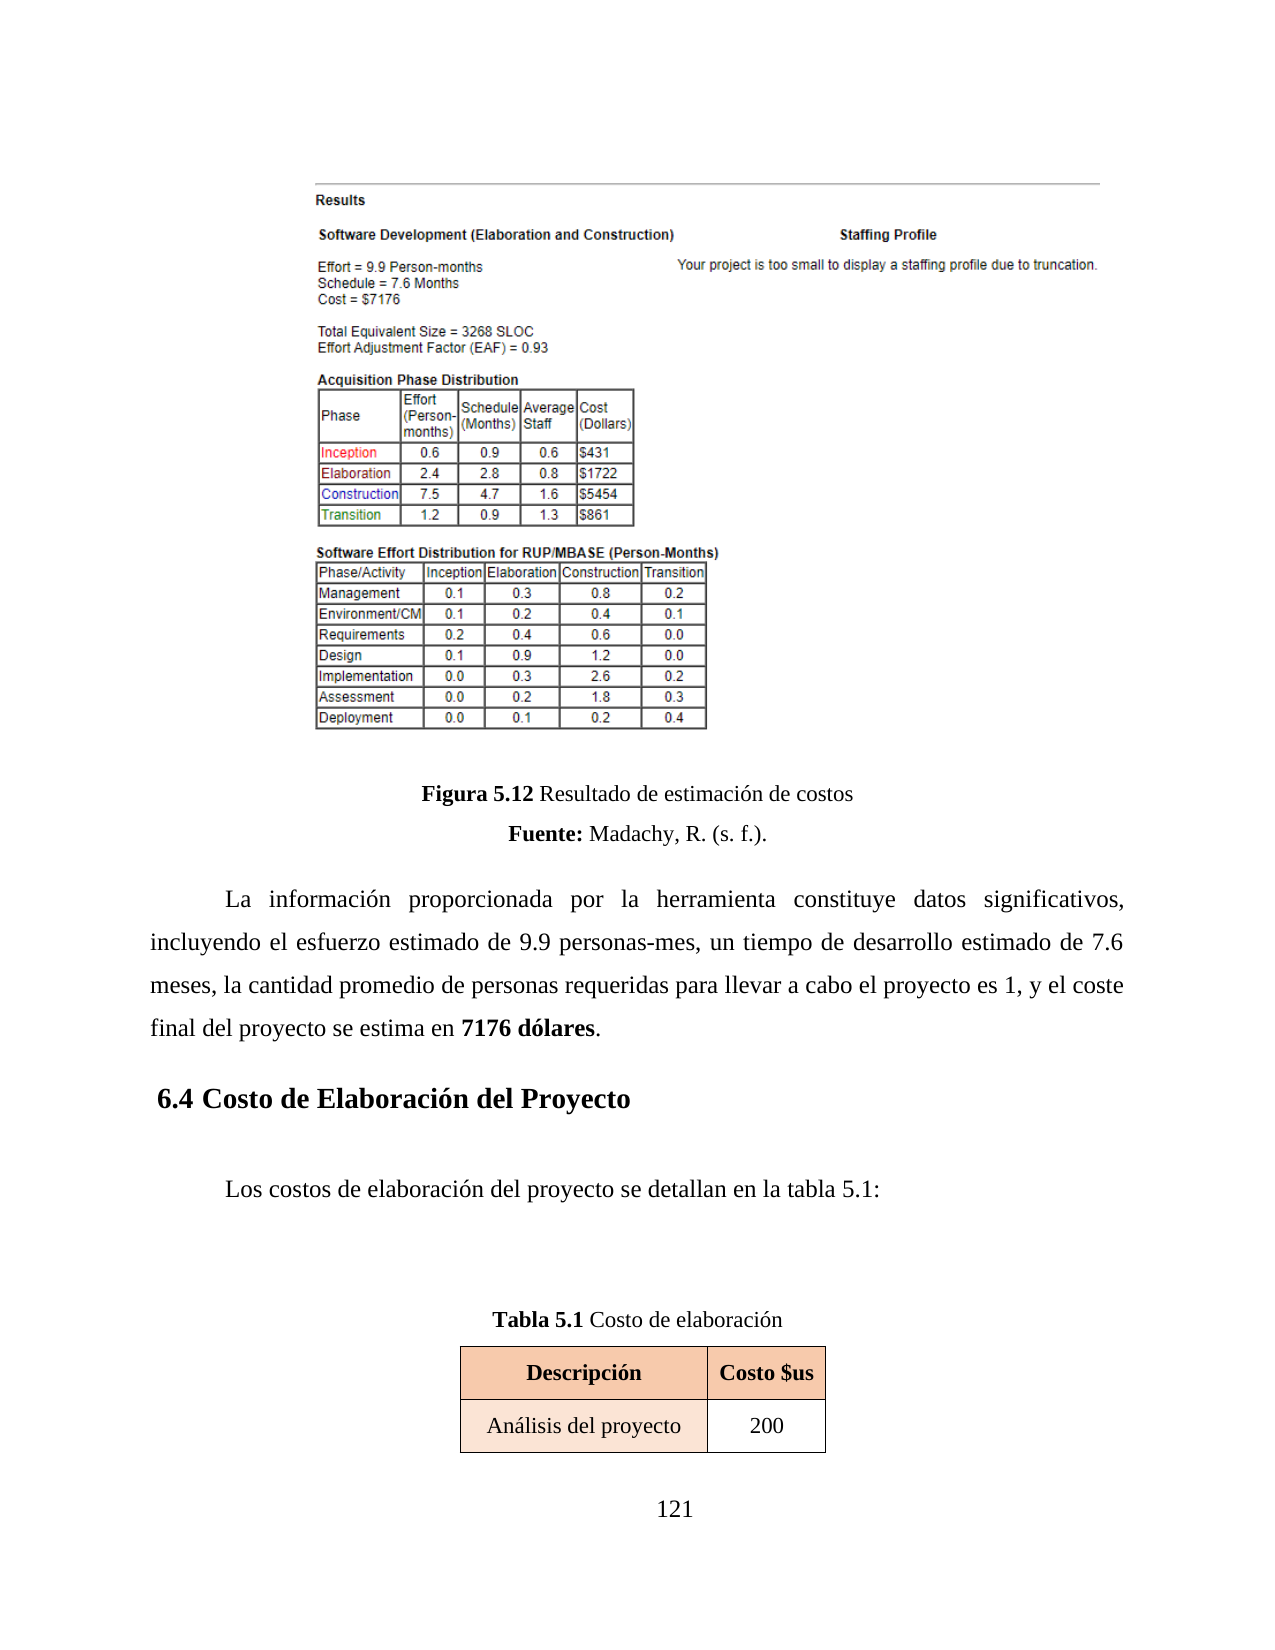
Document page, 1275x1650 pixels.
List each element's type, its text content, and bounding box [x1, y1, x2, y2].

picture [313, 181, 1100, 741]
text La información proporcionada por la herramienta constituye datos significativos, incluyendo el esfuerzo estimado de 9.9 personas-mes, un tiempo de desarrollo estimado de 7.6 meses, la cantidad promedio de personas requeridas para llevar a cabo el proyecto es 1, y el coste final del proyecto se estima en 7176 dólares. [150, 884, 1125, 1042]
text Tabla 5.1 Costo de elaboración [150, 1306, 1125, 1333]
table_header Descripción [461, 1347, 707, 1399]
table_cell 200 [708, 1400, 825, 1452]
text Los costos de elaboración del proyecto se detallan en la tabla 5.1: [150, 1174, 1125, 1202]
table_header Costo $us [708, 1347, 825, 1399]
subtitle Costo de Elaboración del Proyecto [157, 1082, 1125, 1115]
table_cell Análisis del proyecto [461, 1400, 707, 1452]
